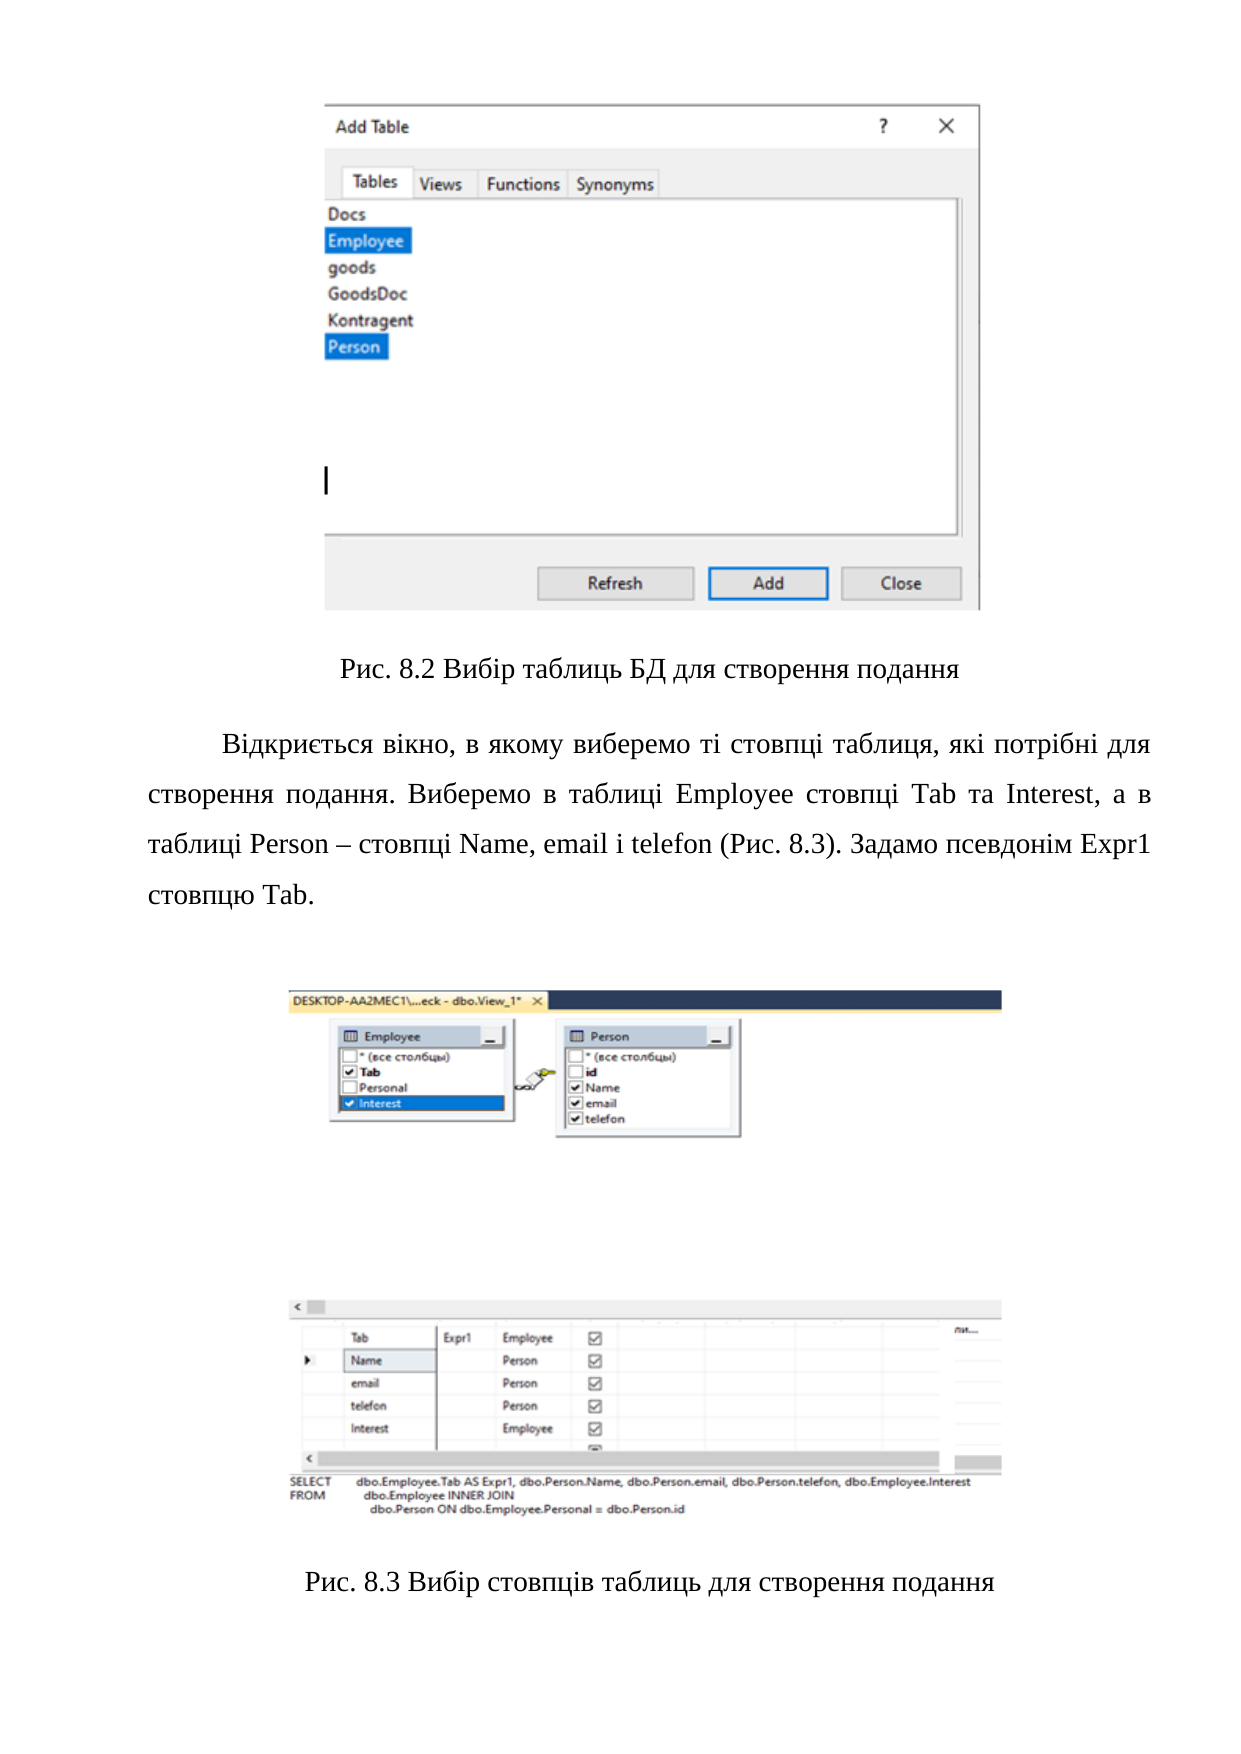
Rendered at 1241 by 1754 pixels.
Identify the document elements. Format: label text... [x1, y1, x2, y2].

text Вибір таблиць БД для створення подання [148, 651, 1152, 684]
text Вибір стовпців таблиць для створення подання [148, 1564, 1152, 1598]
text Відкриється вікно, в якому виберемо ті стовпці таблиця, які потрібні для створення подання. Виберемо в таблиці Employee стовпці Tab та Interest, а в таблиці Person – стовпці Name, email і telefon (рис. 8.3). Задамо псевдонім Expr1 стовпцю Tab. [148, 726, 1152, 911]
picture [262, 977, 1038, 1548]
picture [292, 88, 1007, 634]
